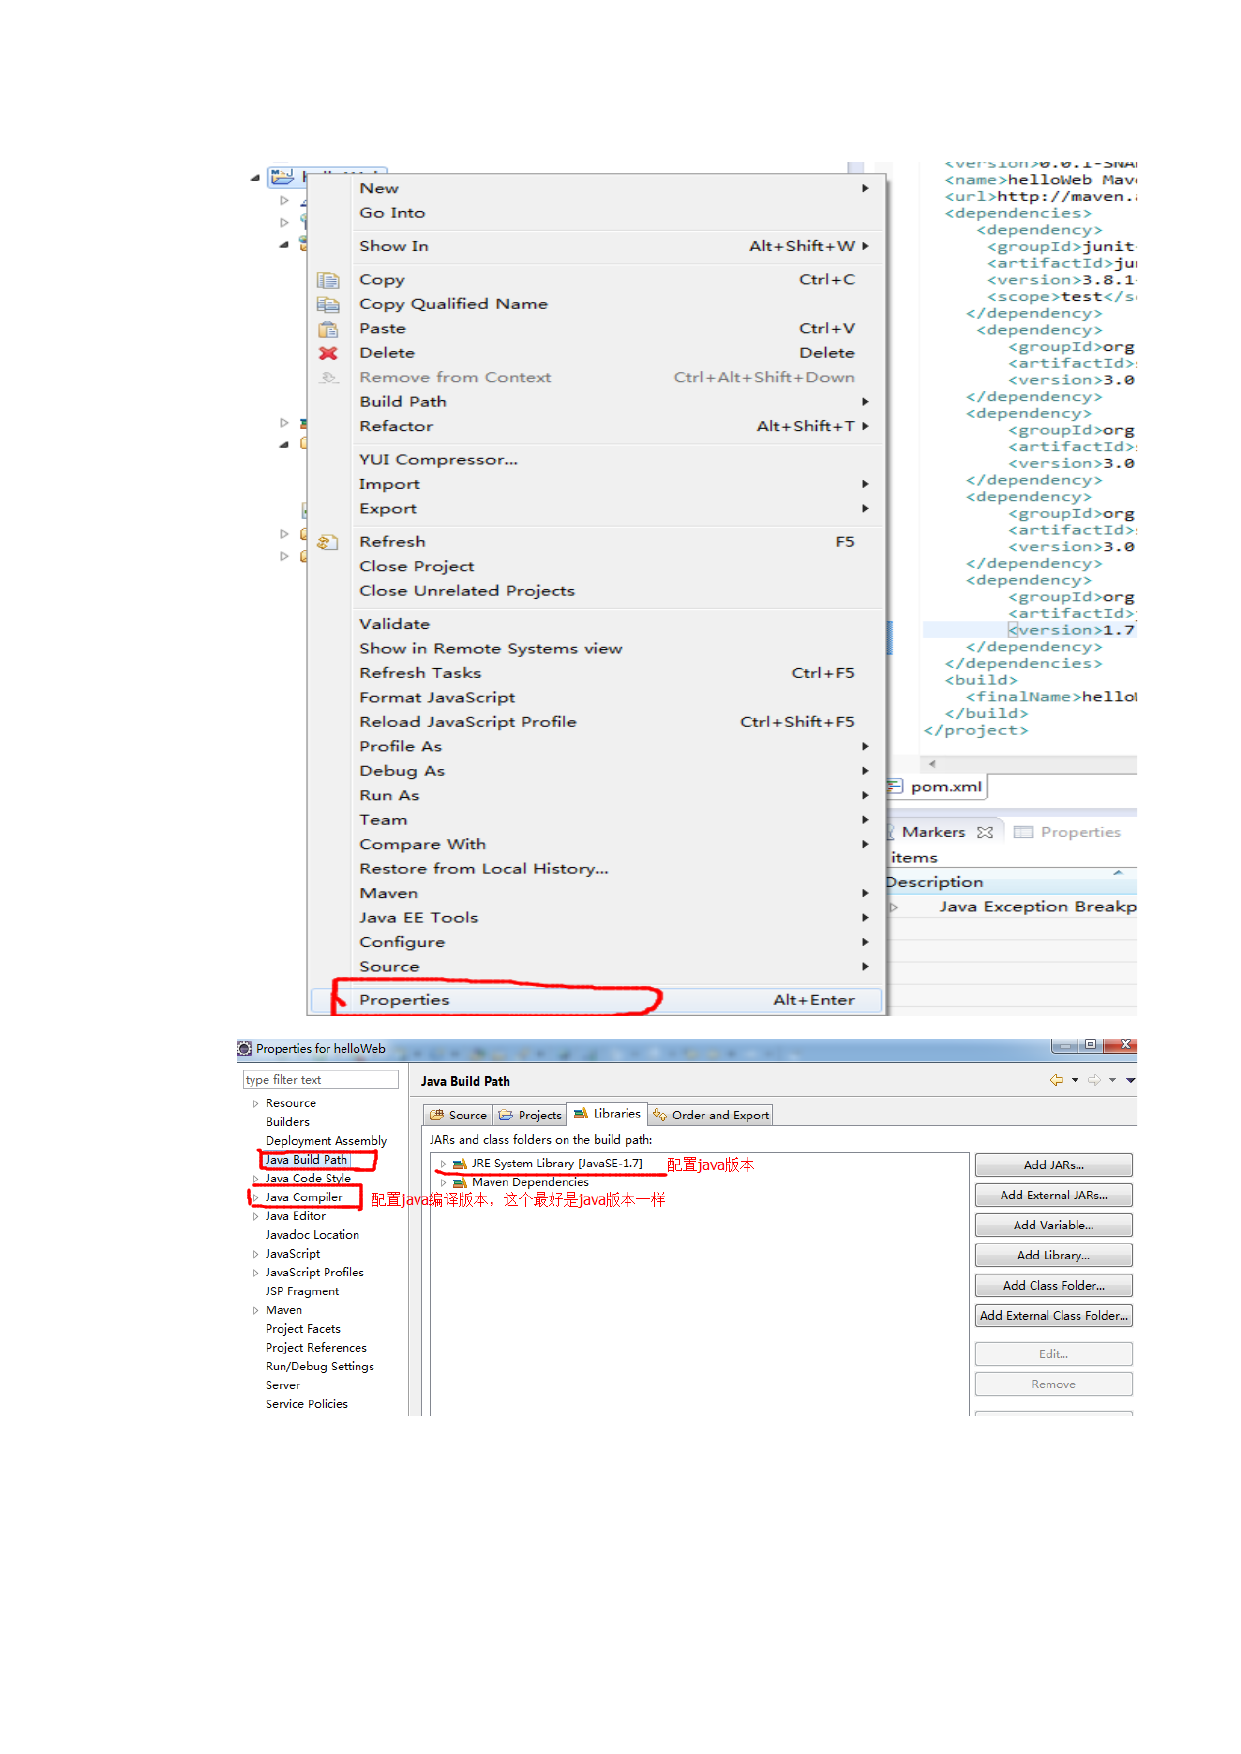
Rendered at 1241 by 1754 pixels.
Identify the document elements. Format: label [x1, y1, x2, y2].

picture [237, 1039, 1138, 1416]
picture [237, 162, 1138, 1016]
